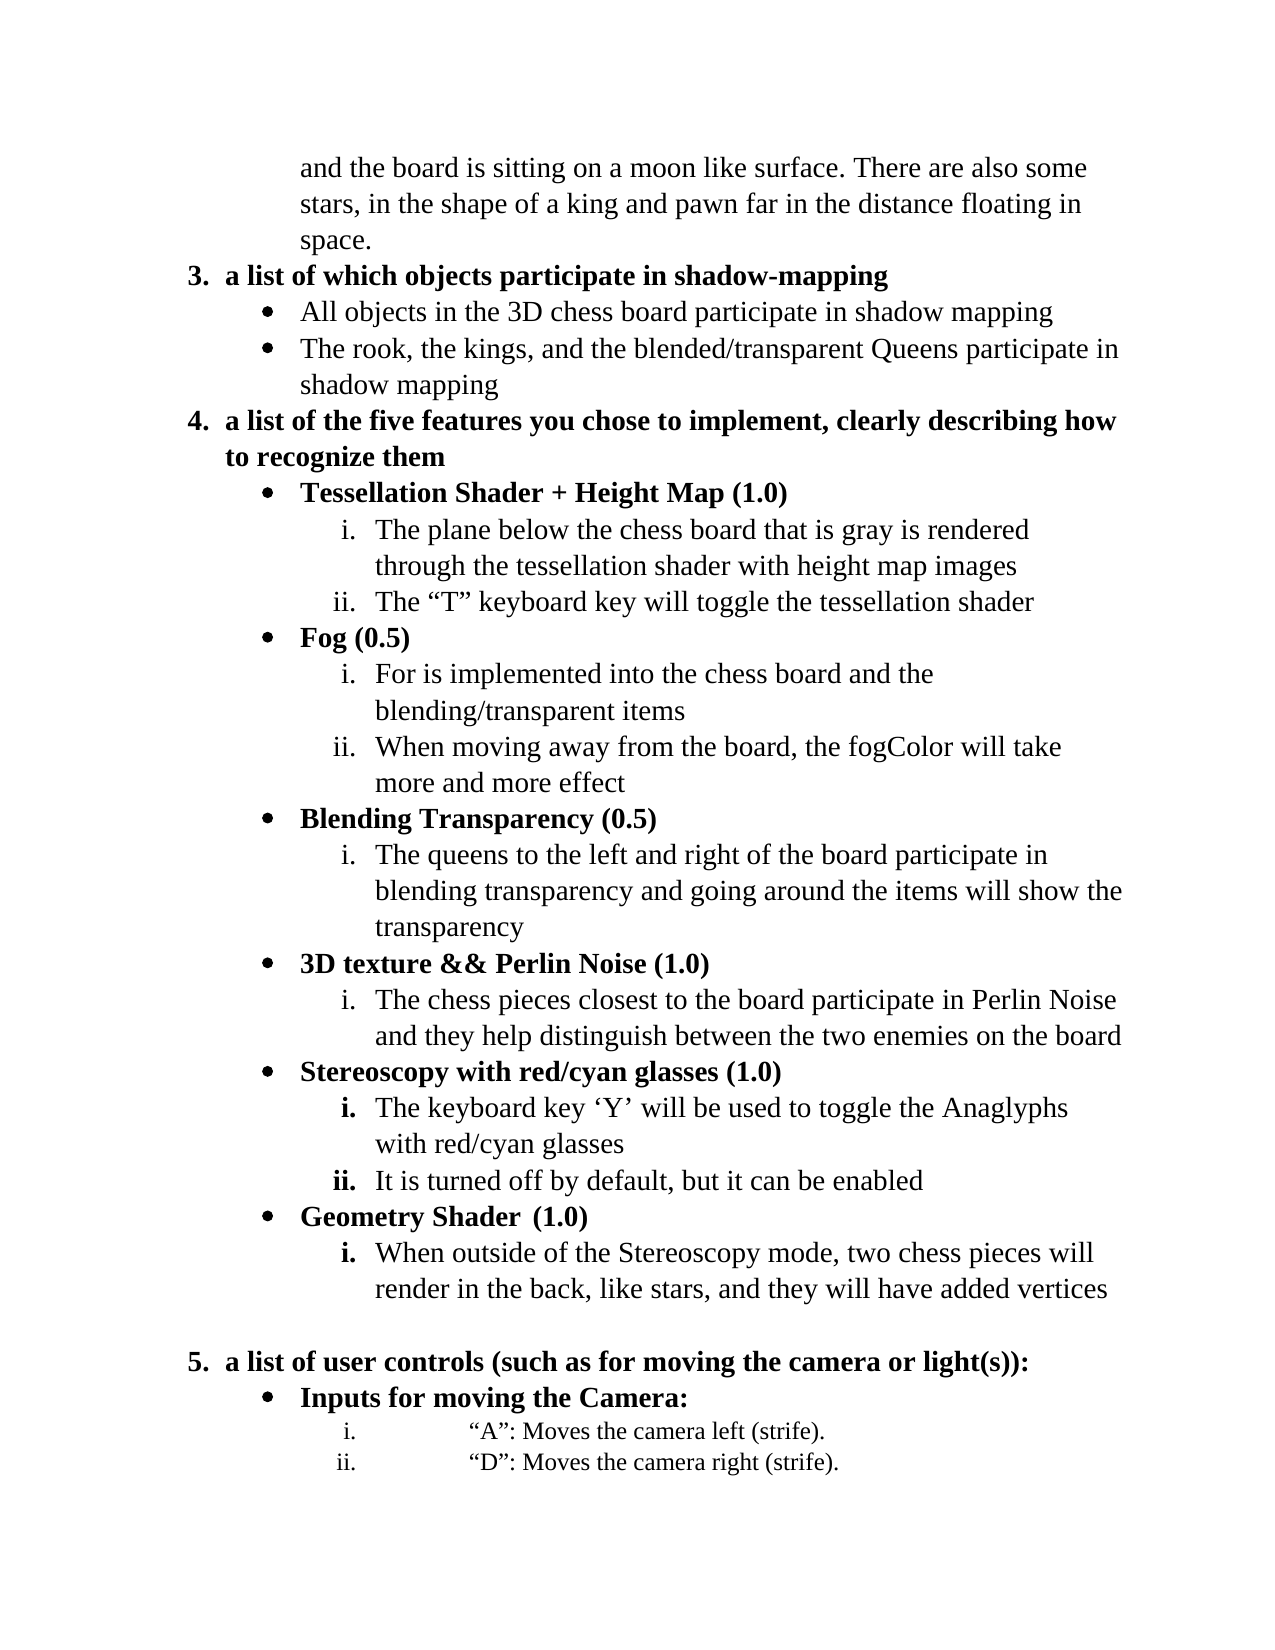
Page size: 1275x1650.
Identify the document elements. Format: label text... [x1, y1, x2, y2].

list Blending Transparency (0.5) [262, 801, 1125, 835]
list The “T” keyboard key will toggle the tessellation shader [356, 584, 1125, 618]
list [262, 150, 1125, 256]
list a list of which objects participate in shadow-mapping [187, 258, 1125, 292]
list 3D texture && Perlin Noise (1.0) [262, 946, 1125, 979]
list Geometry Shader (1.0) [262, 1199, 1125, 1233]
list When outside of the Stereoscopy mode, two chess pieces will render in the back, like stars, and they will have added vertices [356, 1235, 1125, 1305]
list The rook, the kings, and the blended/transparent Queens participate in shadow mapping [262, 331, 1125, 401]
list Stereoscopy with red/cyan glasses (1.0) [262, 1054, 1125, 1088]
list Inputs for moving the Camera: [262, 1380, 1125, 1413]
list The keyboard key ‘Y’ will be used to toggle the Anaglyphs with red/cyan glasses [356, 1091, 1125, 1160]
list All objects in the 3D chess board participate in shadow mapping [262, 294, 1125, 328]
list The chess pieces closest to the board participate in Perlin Noise and they help distinguish between the two enemies on the board [356, 982, 1125, 1052]
list For is implemented into the chess board and the blending/transparent items [356, 656, 1125, 726]
list The plane below the chess board that is gray is rendered through the tessellation shader with height map images [356, 512, 1125, 581]
list “A”: Moves the camera left (strife). [356, 1416, 1125, 1445]
list Tessellation Shader + Height Map (1.0) [262, 476, 1125, 509]
list The queens to the left and right of the board participate in blending transparency and going around the items will show the transparency [356, 837, 1125, 943]
list Fog (0.5) [262, 620, 1125, 654]
list “D”: Moves the camera right (strife). [356, 1447, 1125, 1476]
list It is turned off by default, but it can be enabled [356, 1163, 1125, 1196]
list When moving away from the board, the fogColor will take more and more effect [356, 729, 1125, 798]
list a list of user controls (such as for moving the camera or light(s)): [187, 1344, 1125, 1377]
list a list of the five features you chose to implement, clearly describing how to recognize them [187, 403, 1125, 473]
